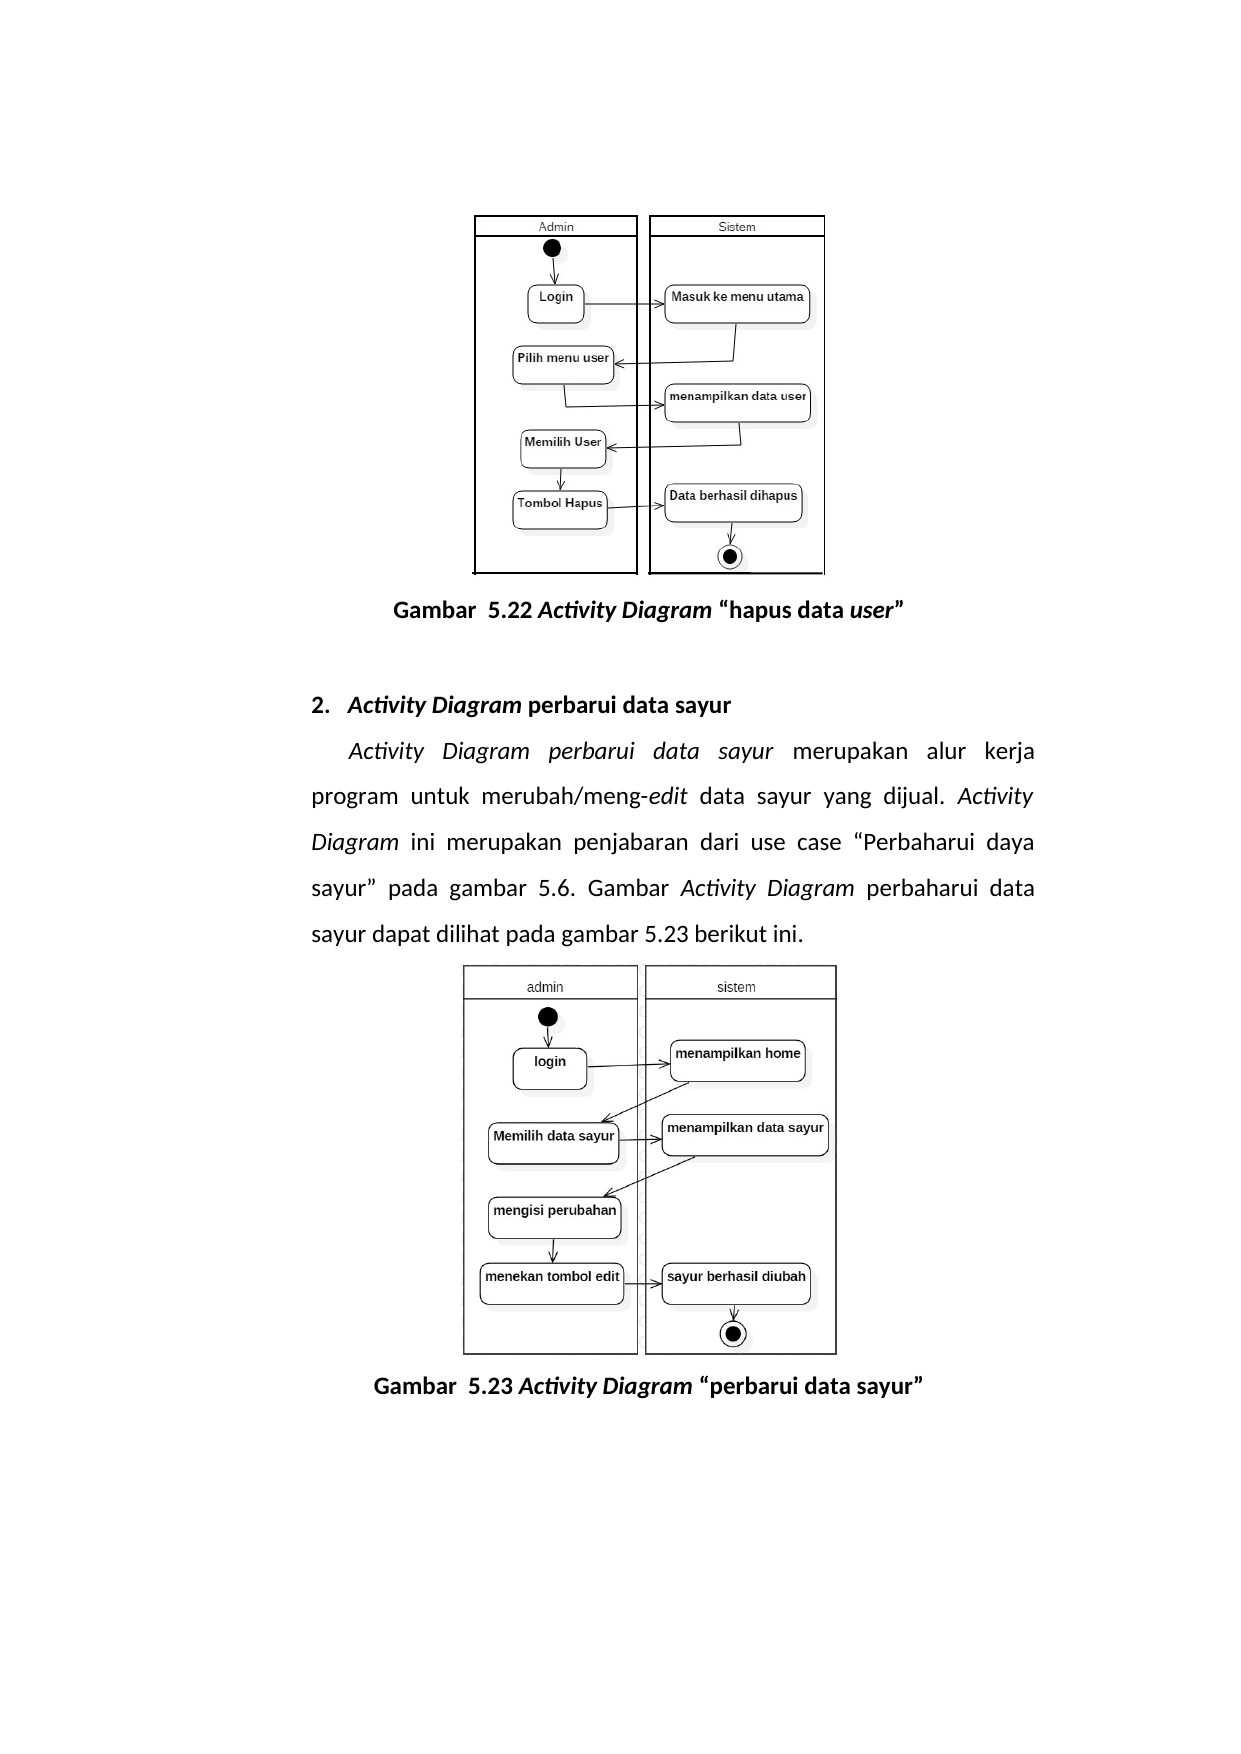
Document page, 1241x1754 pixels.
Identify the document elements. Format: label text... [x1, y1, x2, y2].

text 2. Activity Diagram perbarui data sayur [311, 689, 1061, 719]
picture [460, 963, 838, 1355]
subtitle Gambar 5.23 Activity Diagram “perbarui data sayur” [236, 1370, 1061, 1401]
subtitle Gambar 5.22 Activity Diagram “hapus data user” [236, 594, 1061, 625]
text Activity Diagram perbarui data sayur merupakan alur kerja program untuk merubah/meng-edit data sayur yang dijual. Activity Diagram ini merupakan penjabaran dari use case “Perbaharui daya sayur” pada gambar 5.6. Gambar Activity Diagram perbaharui data sayur dapat dilihat pada gambar 5.23 berikut ini. [311, 735, 1035, 948]
picture [465, 206, 833, 579]
